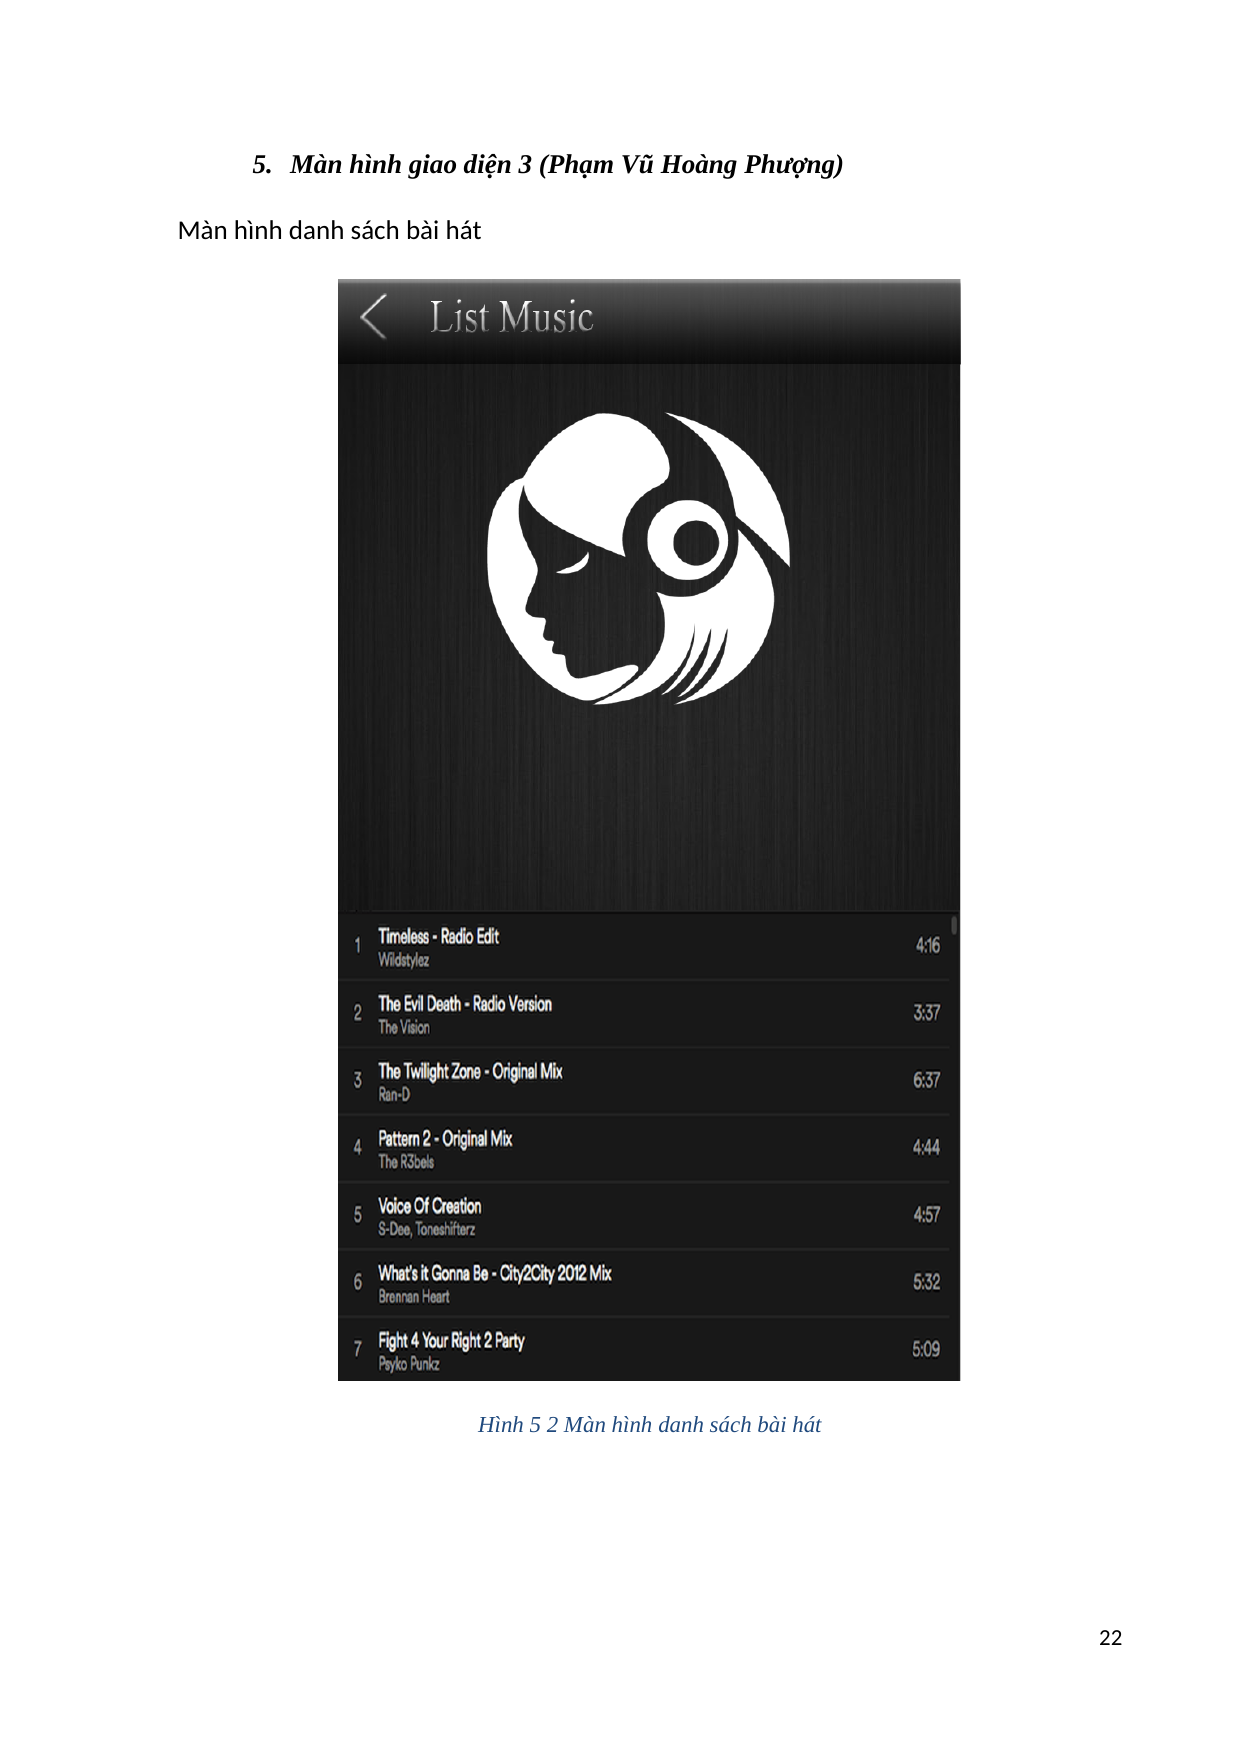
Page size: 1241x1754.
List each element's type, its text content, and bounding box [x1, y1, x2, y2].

subtitle Màn hình giao diện 3 (Phạm Vũ Hoàng Phượng) [252, 148, 1122, 179]
picture [338, 279, 961, 1381]
text Màn hình danh sách bài hát [177, 213, 1122, 246]
